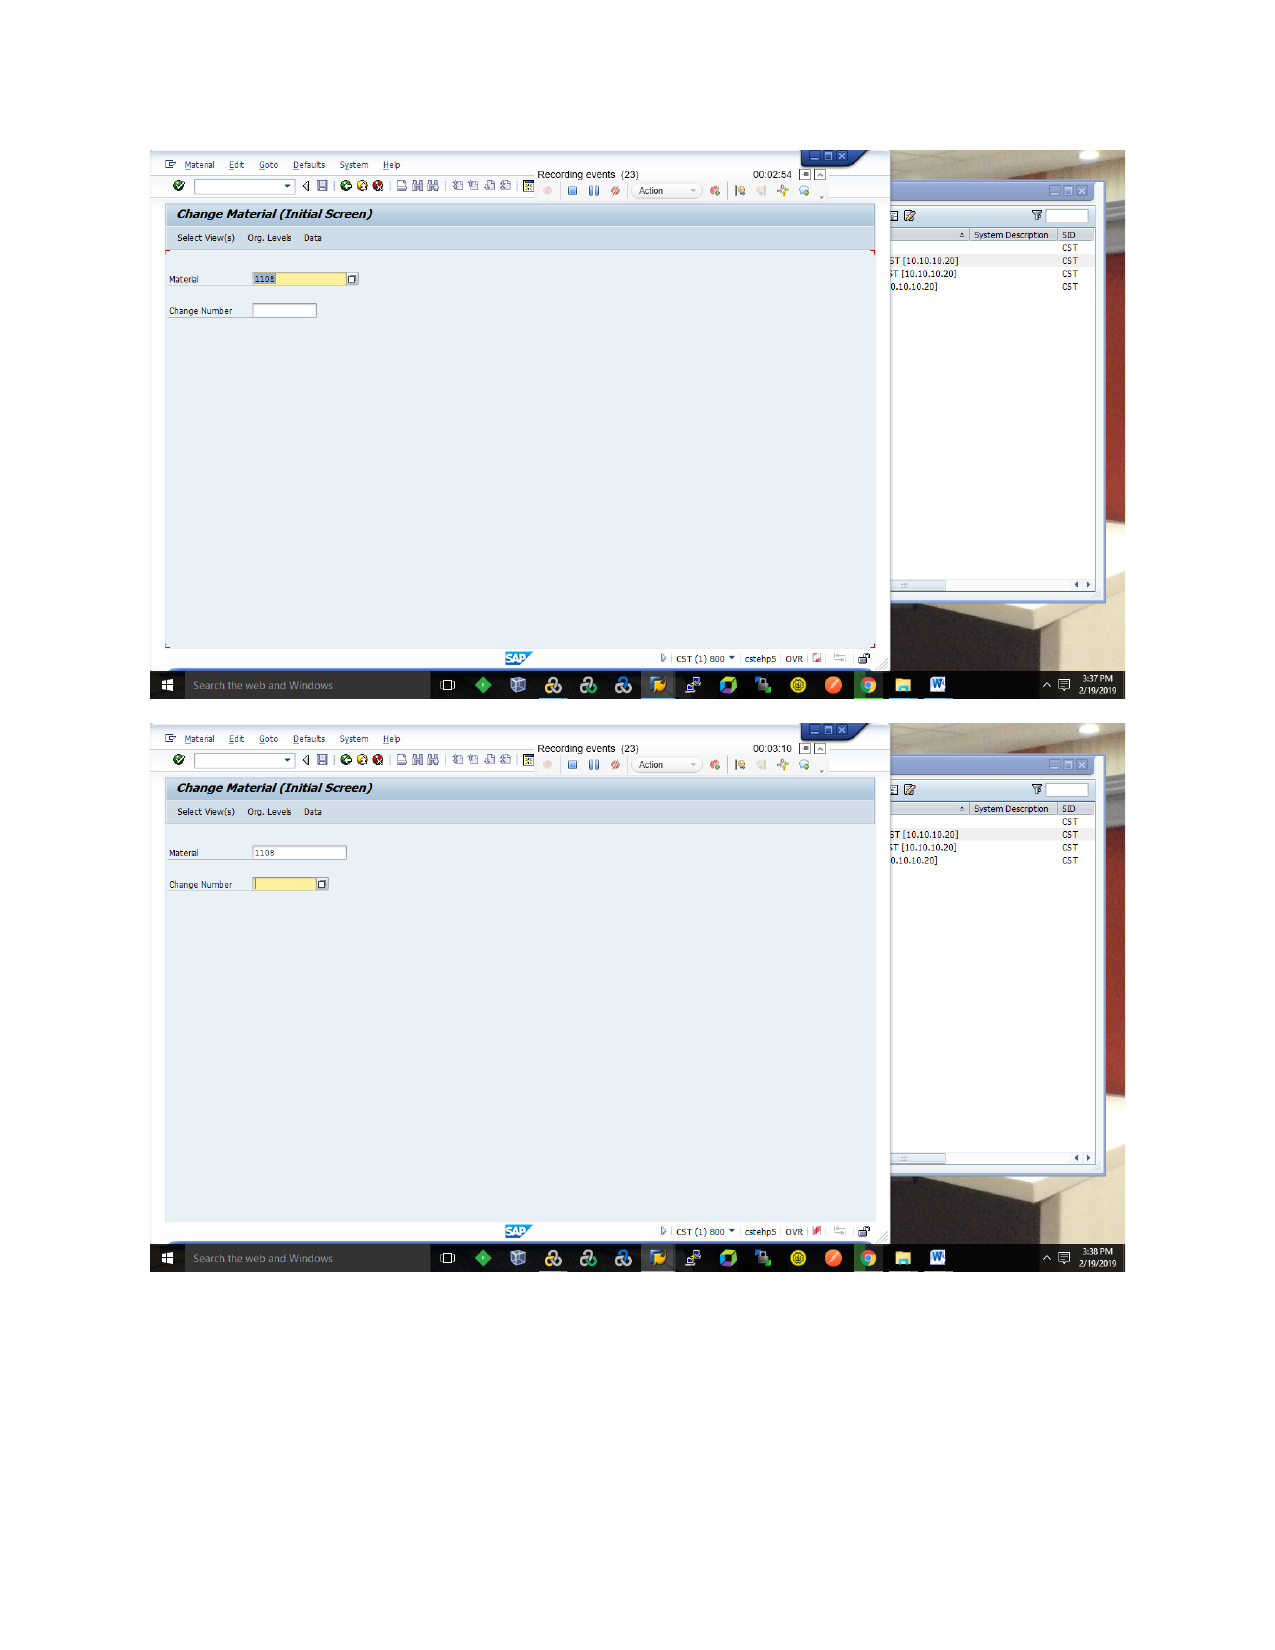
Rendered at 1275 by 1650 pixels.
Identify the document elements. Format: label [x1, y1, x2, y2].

picture [150, 150, 1125, 699]
picture [150, 723, 1125, 1272]
